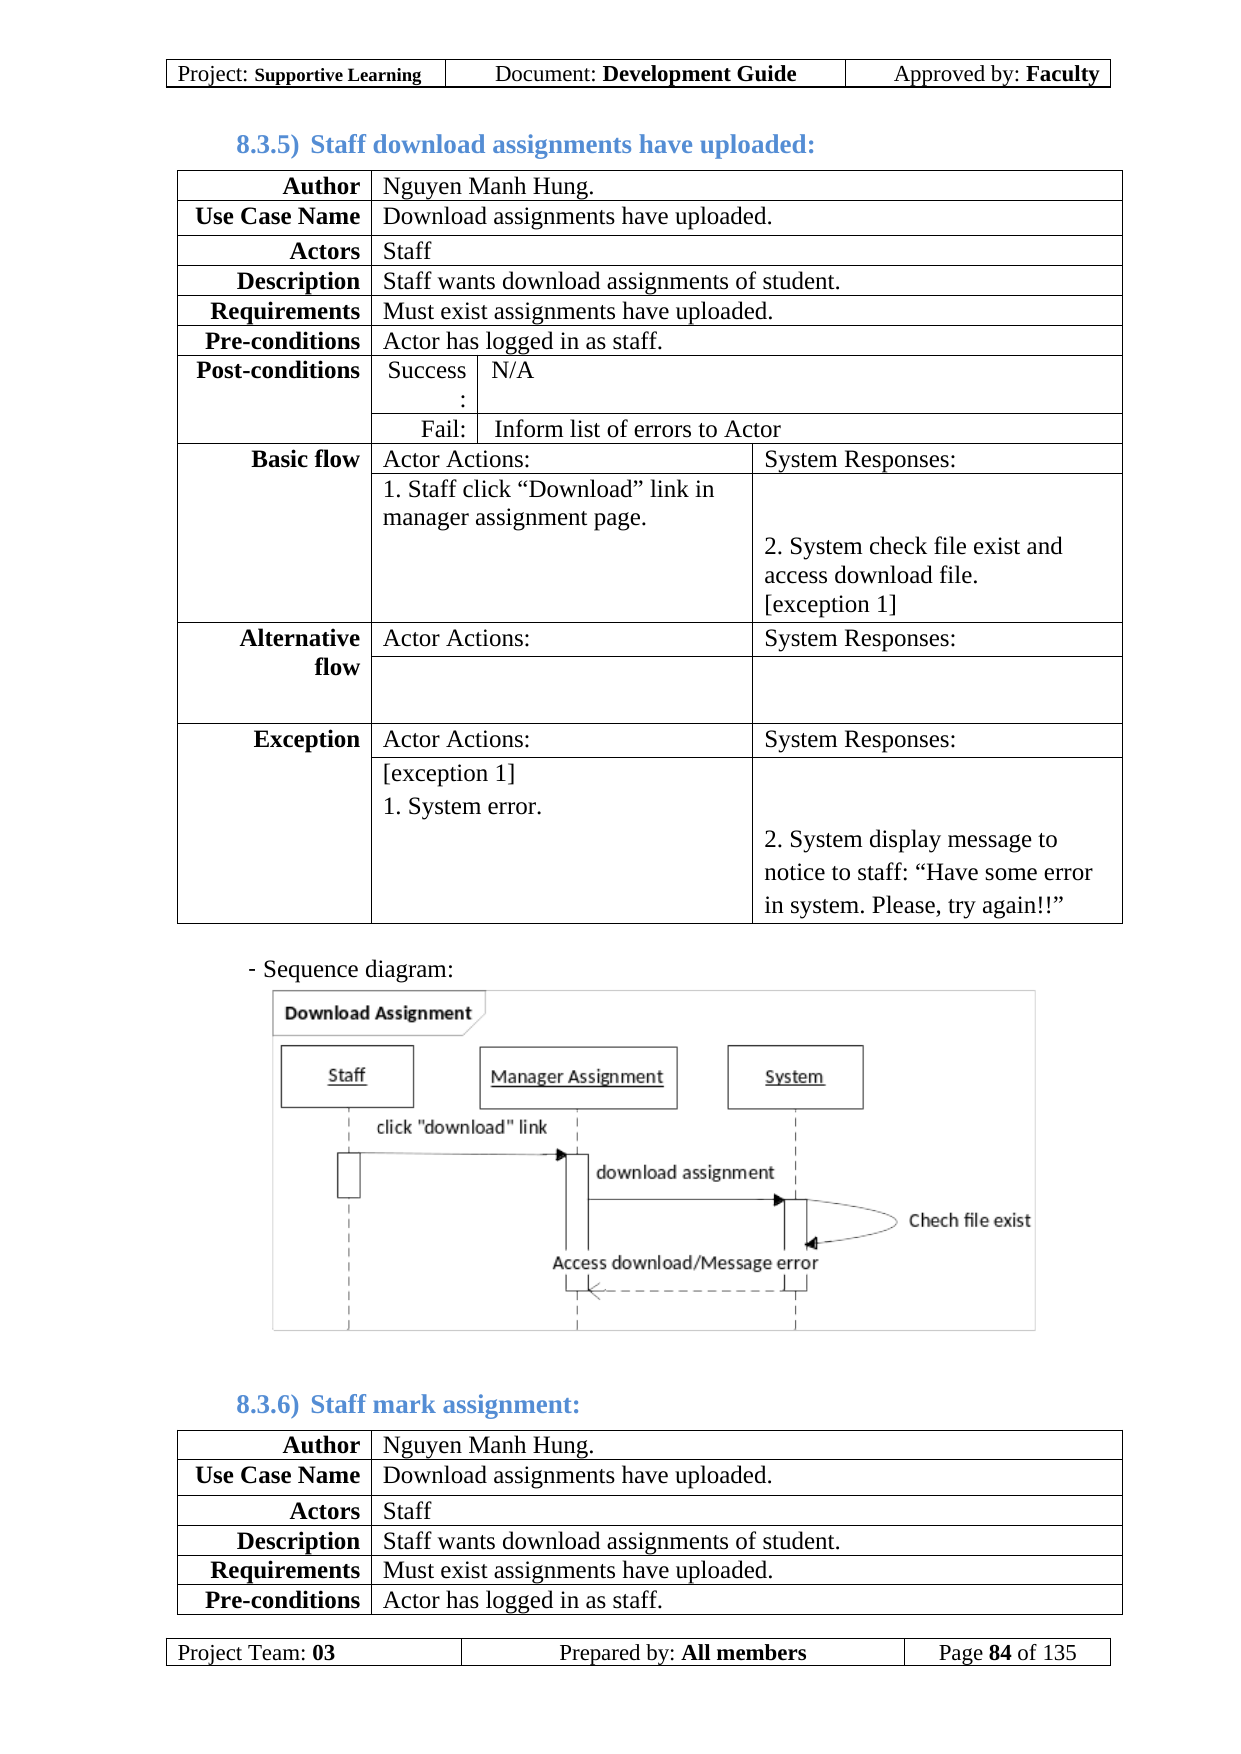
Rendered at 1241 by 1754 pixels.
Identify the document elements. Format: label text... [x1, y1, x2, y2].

table_cell Description [178, 266, 371, 295]
table_cell Actors [178, 236, 371, 265]
table_cell Download assignments have uploaded. [372, 201, 1122, 235]
table_cell System Responses: [753, 623, 1122, 656]
table_cell Fail: [372, 414, 477, 443]
table_cell [753, 657, 1122, 723]
table_cell Use Case Name [178, 201, 371, 235]
table_cell Inform list of errors to Actor [478, 414, 1122, 443]
table_cell 2. System check file exist and access download file. [exception 1] [753, 474, 1122, 622]
text Staff download assignments have uploaded: [236, 128, 1122, 160]
table_cell Download assignments have uploaded. [372, 1460, 1122, 1495]
table_cell [372, 657, 752, 723]
table_cell N/A [478, 356, 1122, 413]
table_header Nguyen Manh Hung. [372, 1431, 1122, 1459]
table_cell Alternative flow [178, 623, 371, 723]
text Sequence diagram: [248, 953, 1122, 983]
table_cell 1. Staff click “Download” link in manager assignment page. [372, 474, 752, 622]
table_cell Actor has logged in as staff. [372, 1585, 1122, 1614]
table_cell Description [178, 1526, 371, 1554]
table_cell Actors [178, 1496, 371, 1525]
table_cell Post-conditions [178, 356, 371, 443]
table_cell Requirements [178, 1556, 371, 1584]
text Staff mark assignment: [236, 1388, 1122, 1419]
table_cell Pre-conditions [178, 326, 371, 354]
table_cell 2. System display message to notice to staff: “Have some error in system. Please, try again!!” [753, 758, 1122, 923]
table_cell Actor Actions: [372, 623, 752, 656]
table_header Author [178, 1431, 371, 1459]
table_cell Pre-conditions [178, 1585, 371, 1614]
table_cell Basic flow [178, 444, 371, 622]
table_cell Use Case Name [178, 1460, 371, 1495]
table_cell Staff [372, 1496, 1122, 1525]
table_cell Must exist assignments have uploaded. [372, 1556, 1122, 1584]
table_cell Success: [372, 356, 477, 413]
table_cell Requirements [178, 296, 371, 325]
table_cell Exception [178, 724, 371, 923]
table_cell Actor Actions: [372, 444, 752, 473]
table_cell Staff wants download assignments of student. [372, 1526, 1122, 1554]
table_cell Must exist assignments have uploaded. [372, 296, 1122, 325]
table_cell Staff [372, 236, 1122, 265]
table_header Nguyen Manh Hung. [372, 171, 1122, 200]
table_header Author [178, 171, 371, 200]
table_cell Actor Actions: [372, 724, 752, 757]
table_cell System Responses: [753, 724, 1122, 757]
table_cell [exception 1] 1. System error. [372, 758, 752, 923]
table_cell System Responses: [753, 444, 1122, 473]
table_cell Staff wants download assignments of student. [372, 266, 1122, 295]
table_cell Actor has logged in as staff. [372, 326, 1122, 354]
